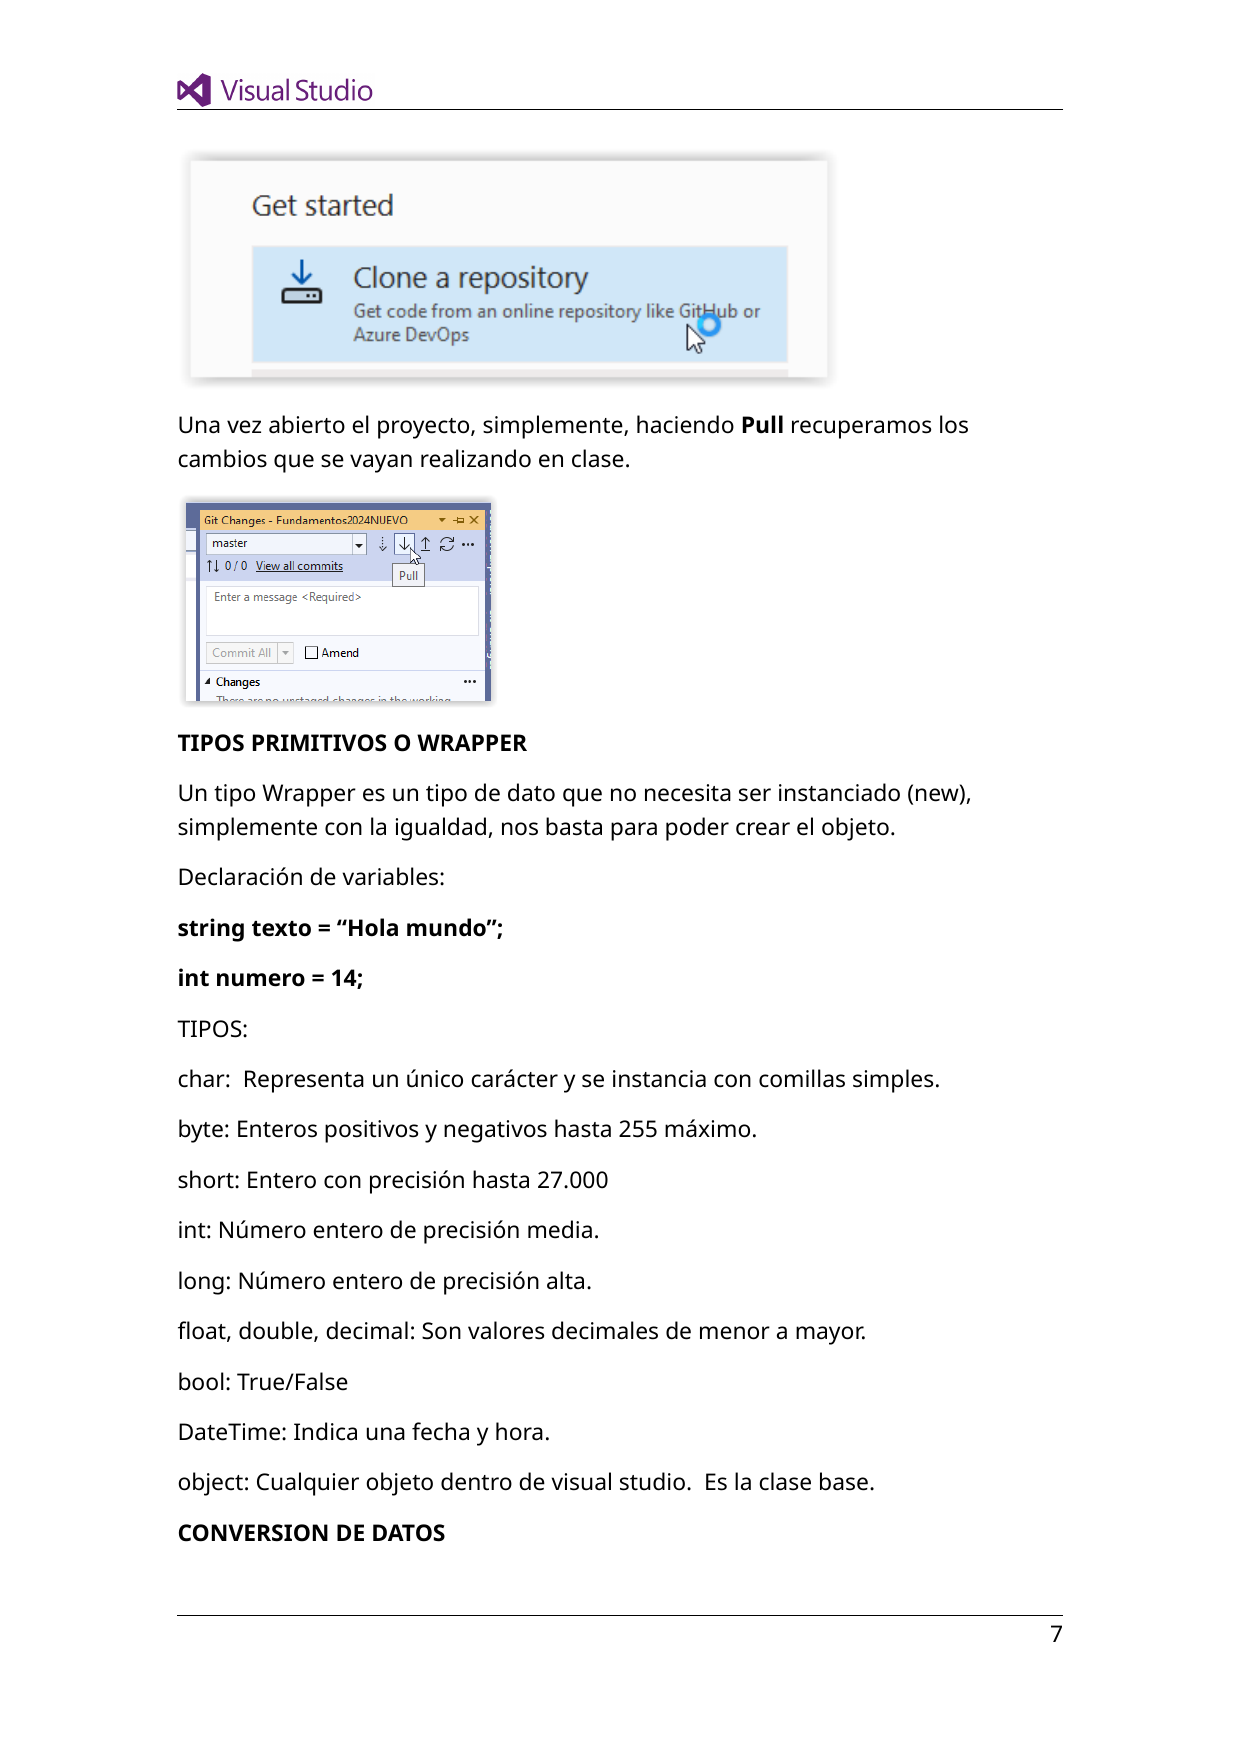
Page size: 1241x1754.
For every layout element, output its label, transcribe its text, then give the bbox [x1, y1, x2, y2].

text TIPOS PRIMITIVOS O WRAPPER [177, 727, 1063, 758]
text TIPOS: [177, 1012, 1063, 1044]
text long: Número entero de precisión alta. [177, 1264, 1063, 1296]
text Un tipo Wrapper es un tipo de dato que no necesita ser instanciado (new), simplemente con la igualdad, nos basta para poder crear el objeto. [177, 777, 1063, 842]
text CONVERSION DE DATOS [177, 1517, 1063, 1548]
picture [177, 147, 840, 390]
text DateTime: Indica una fecha y hora. [177, 1416, 1063, 1447]
text Una vez abierto el proyecto, simplemente, haciendo Pull recuperamos los cambios que se vayan realizando en clase. [177, 409, 1063, 474]
text int numero = 14; [177, 962, 1063, 993]
text int: Número entero de precisión media. [177, 1214, 1063, 1245]
text Declaración de variables: [177, 861, 1063, 892]
text char: Representa un único carácter y se instancia con comillas simples. [177, 1063, 1063, 1094]
text float, double, decimal: Son valores decimales de menor a mayor. [177, 1315, 1063, 1346]
text bool: True/False [177, 1365, 1063, 1397]
text object: Cualquier objeto dentro de visual studio. Es la clase base. [177, 1466, 1063, 1497]
picture [177, 493, 498, 708]
text short: Entero con precisión hasta 27.000 [177, 1164, 1063, 1195]
picture [177, 73, 375, 107]
text string texto = “Hola mundo”; [177, 912, 1063, 943]
text byte: Enteros positivos y negativos hasta 255 máximo. [177, 1113, 1063, 1144]
